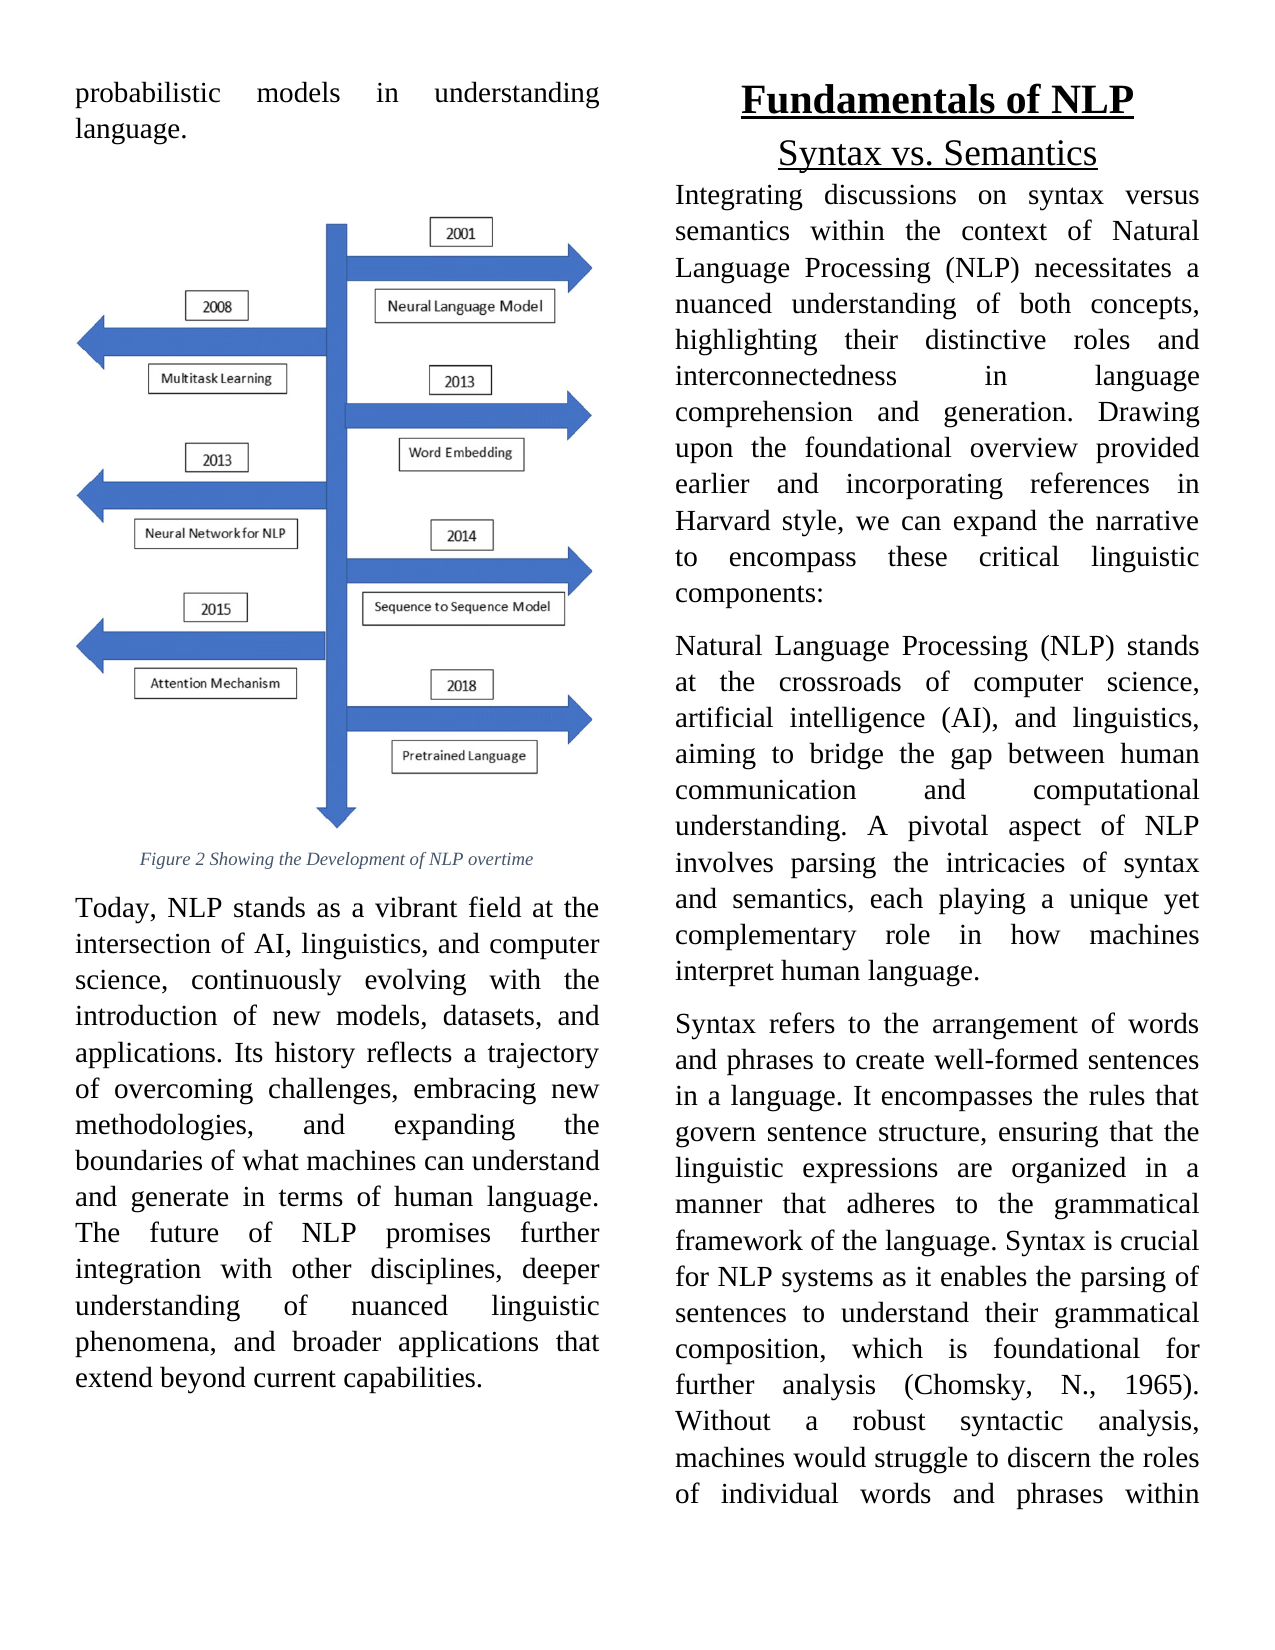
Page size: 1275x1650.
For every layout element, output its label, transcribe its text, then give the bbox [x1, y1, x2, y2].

text Integrating discussions on syntax versus semantics within the context of Natural Language Processing (NLP) necessitates a nuanced understanding of both concepts, highlighting their distinctive roles and interconnectedness in language comprehension and generation. Drawing upon the foundational overview provided earlier and incorporating references in Harvard style, we can expand the narrative to encompass these critical linguistic components: [675, 177, 1200, 608]
text Figure 2 Showing the Development of NLP overtime [75, 848, 600, 869]
text Today, NLP stands as a vibrant field at the intersection of AI, linguistics, and computer science, continuously evolving with the introduction of new models, datasets, and applications. Its history reflects a trajectory of overcoming challenges, embracing new methodologies, and expanding the boundaries of what machines can understand and generate in terms of human language. The future of NLP promises further integration with other disciplines, deeper understanding of nuanced linguistic phenomena, and broader applications that extend beyond current capabilities. [75, 890, 600, 1393]
subtitle Syntax vs. Semantics [675, 131, 1200, 174]
text Natural Language Processing (NLP) stands at the crossroads of computer science, artificial intelligence (AI), and linguistics, aiming to bridge the gap between human communication and computational understanding. A pivotal aspect of NLP involves parsing the intricacies of syntax and semantics, each playing a unique yet complementary role in how machines interpret human language. [675, 628, 1200, 987]
subtitle Fundamentals of NLP [675, 75, 1200, 123]
picture [75, 216, 593, 829]
